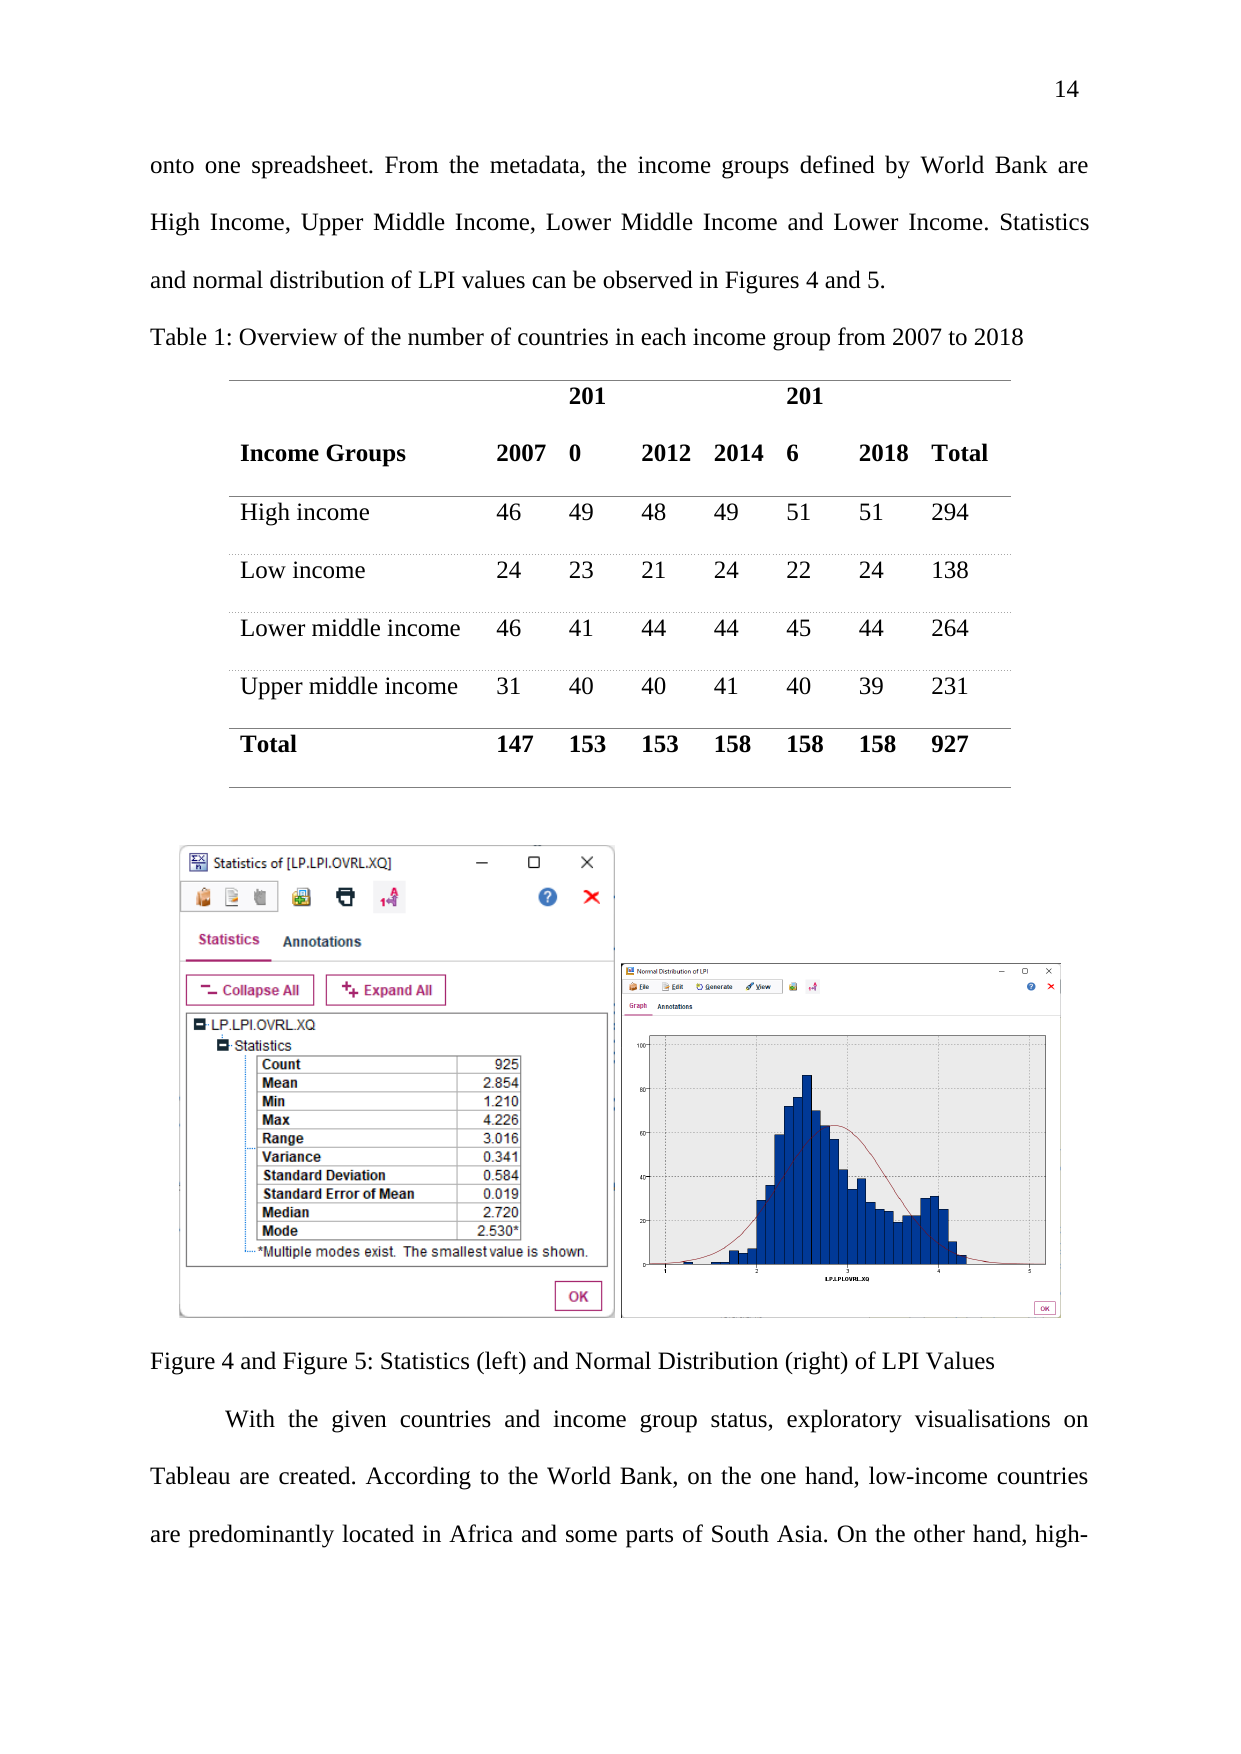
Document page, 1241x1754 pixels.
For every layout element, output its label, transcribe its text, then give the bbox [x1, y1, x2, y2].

table_cell 51 [775, 497, 847, 554]
text Table 1: Overview of the number of countries in each income group from 2007 to 2018 [150, 322, 1090, 351]
table_cell 23 [558, 554, 630, 612]
table_cell 40 [558, 670, 630, 728]
table_cell 231 [920, 670, 1011, 728]
table_header Total [920, 381, 1011, 496]
table_cell 264 [920, 612, 1011, 670]
table_cell 41 [558, 612, 630, 670]
table_cell 39 [848, 670, 920, 728]
table_header 2016 [775, 381, 847, 496]
picture [621, 963, 1061, 1318]
table_cell 31 [485, 670, 557, 728]
table_cell 21 [630, 554, 702, 612]
text Figure 4 and Figure 5: Statistics (left) and Normal Distribution (right) of LPI Values [150, 1346, 1090, 1375]
table_cell 158 [703, 729, 775, 787]
table_cell 158 [848, 729, 920, 787]
table_cell 44 [703, 612, 775, 670]
table_cell 24 [848, 554, 920, 612]
table_header 2014 [703, 381, 775, 496]
table_cell 927 [920, 729, 1011, 787]
table_header Income Groups [229, 381, 485, 496]
table_cell 158 [775, 729, 847, 787]
table_cell 153 [630, 729, 702, 787]
table_cell 45 [775, 612, 847, 670]
table_cell 41 [703, 670, 775, 728]
picture [179, 845, 615, 1318]
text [150, 150, 1090, 294]
table_header 2012 [630, 381, 702, 496]
table_header 2007 [485, 381, 557, 496]
table_cell 46 [485, 497, 557, 554]
table_cell 153 [558, 729, 630, 787]
table_cell 46 [485, 612, 557, 670]
table_cell 48 [630, 497, 702, 554]
table_cell 138 [920, 554, 1011, 612]
table_cell 147 [485, 729, 557, 787]
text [150, 1404, 1090, 1547]
table_cell 294 [920, 497, 1011, 554]
table_cell 24 [485, 554, 557, 612]
table_cell Total [229, 729, 485, 787]
table_cell Upper middle income [229, 670, 485, 728]
table_cell 44 [848, 612, 920, 670]
table_cell 49 [558, 497, 630, 554]
table_cell 24 [703, 554, 775, 612]
table_cell Lower middle income [229, 612, 485, 670]
table_cell 51 [848, 497, 920, 554]
table_cell 44 [630, 612, 702, 670]
table_cell 40 [775, 670, 847, 728]
table_header 2010 [558, 381, 630, 496]
table_cell 49 [703, 497, 775, 554]
table_cell Low income [229, 554, 485, 612]
table_cell 22 [775, 554, 847, 612]
table_cell 40 [630, 670, 702, 728]
table_header 2018 [848, 381, 920, 496]
table_cell High income [229, 497, 485, 554]
